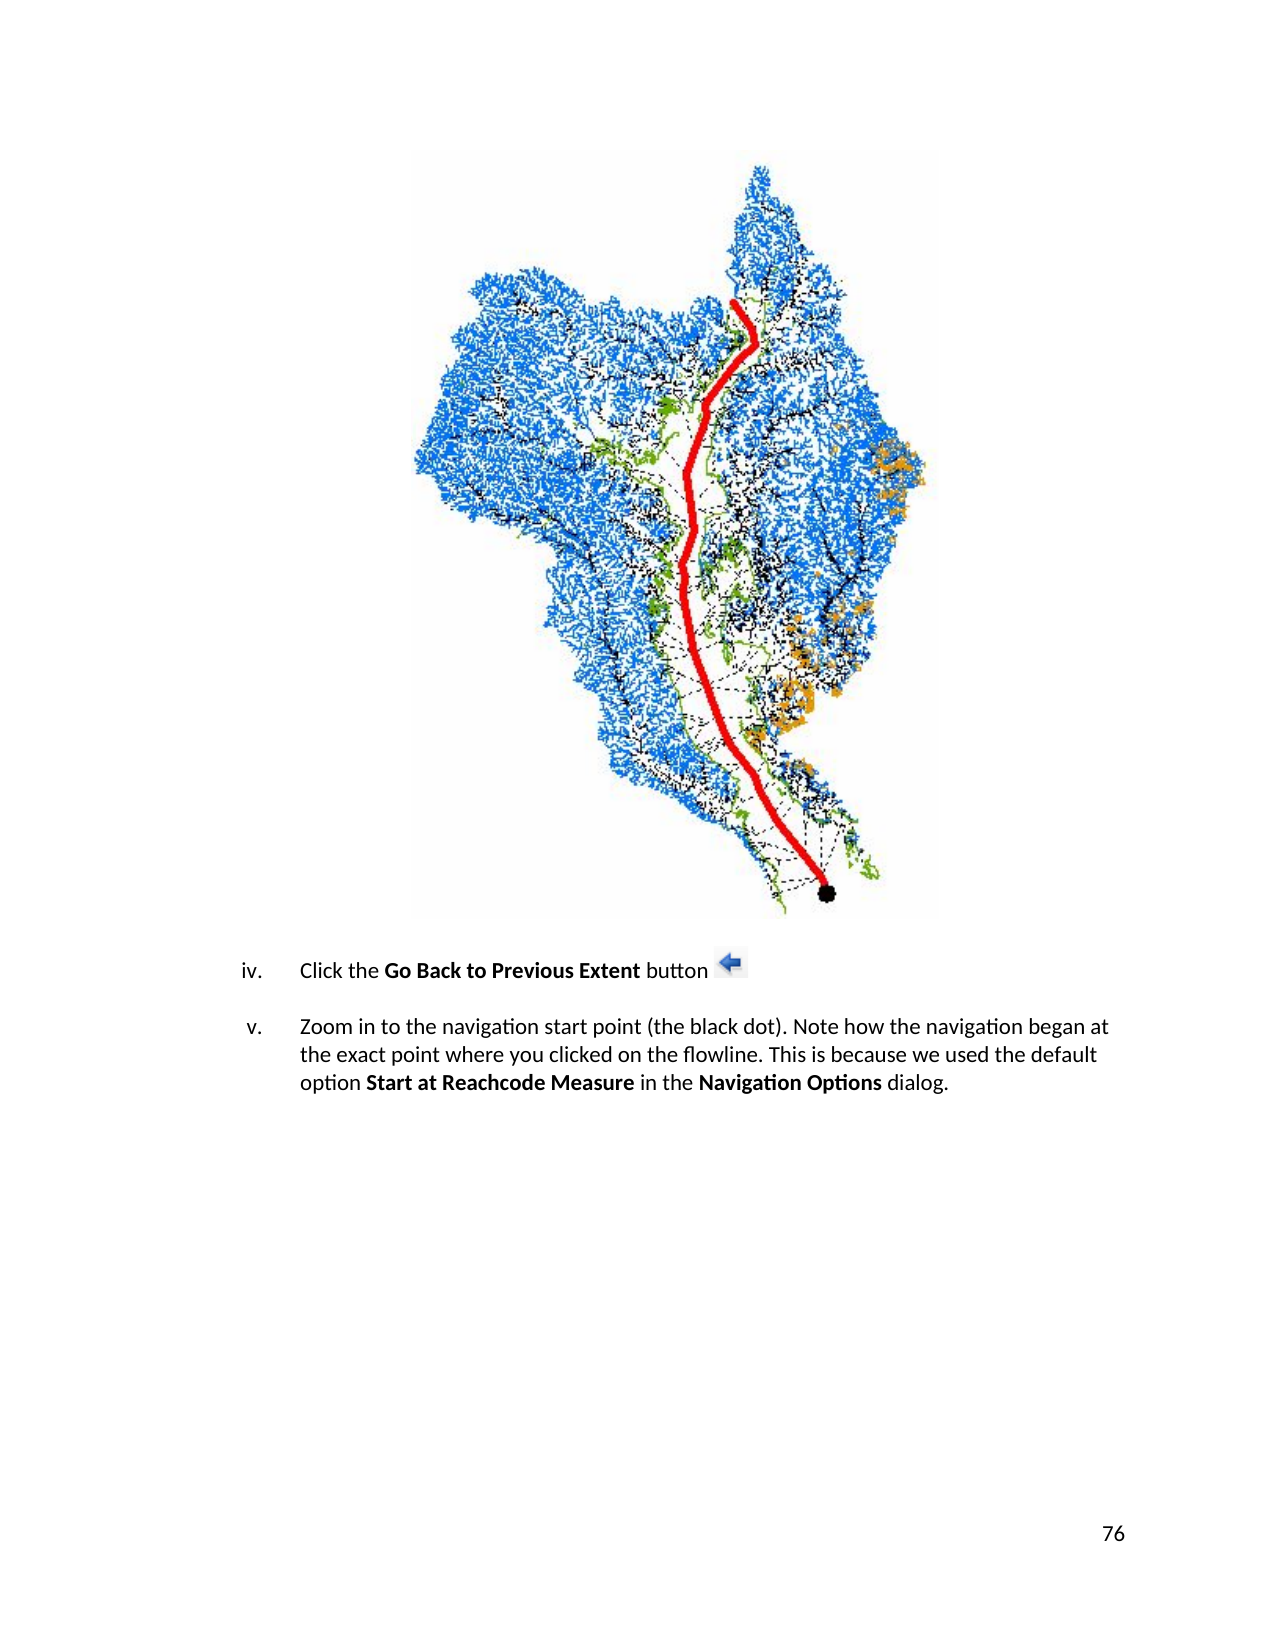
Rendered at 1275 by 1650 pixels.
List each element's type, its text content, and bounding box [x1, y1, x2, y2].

list Zoom in to the navigation start point (the black dot). Note how the navigation began at the exact point where you clicked on the flowline. This is because we used the default option Start at Reachcode Measure in the Navigation Options dialog. [262, 1012, 1125, 1096]
picture [411, 150, 939, 919]
list Click the Go Back to Previous Extent button [262, 947, 1125, 984]
picture [713, 946, 749, 978]
